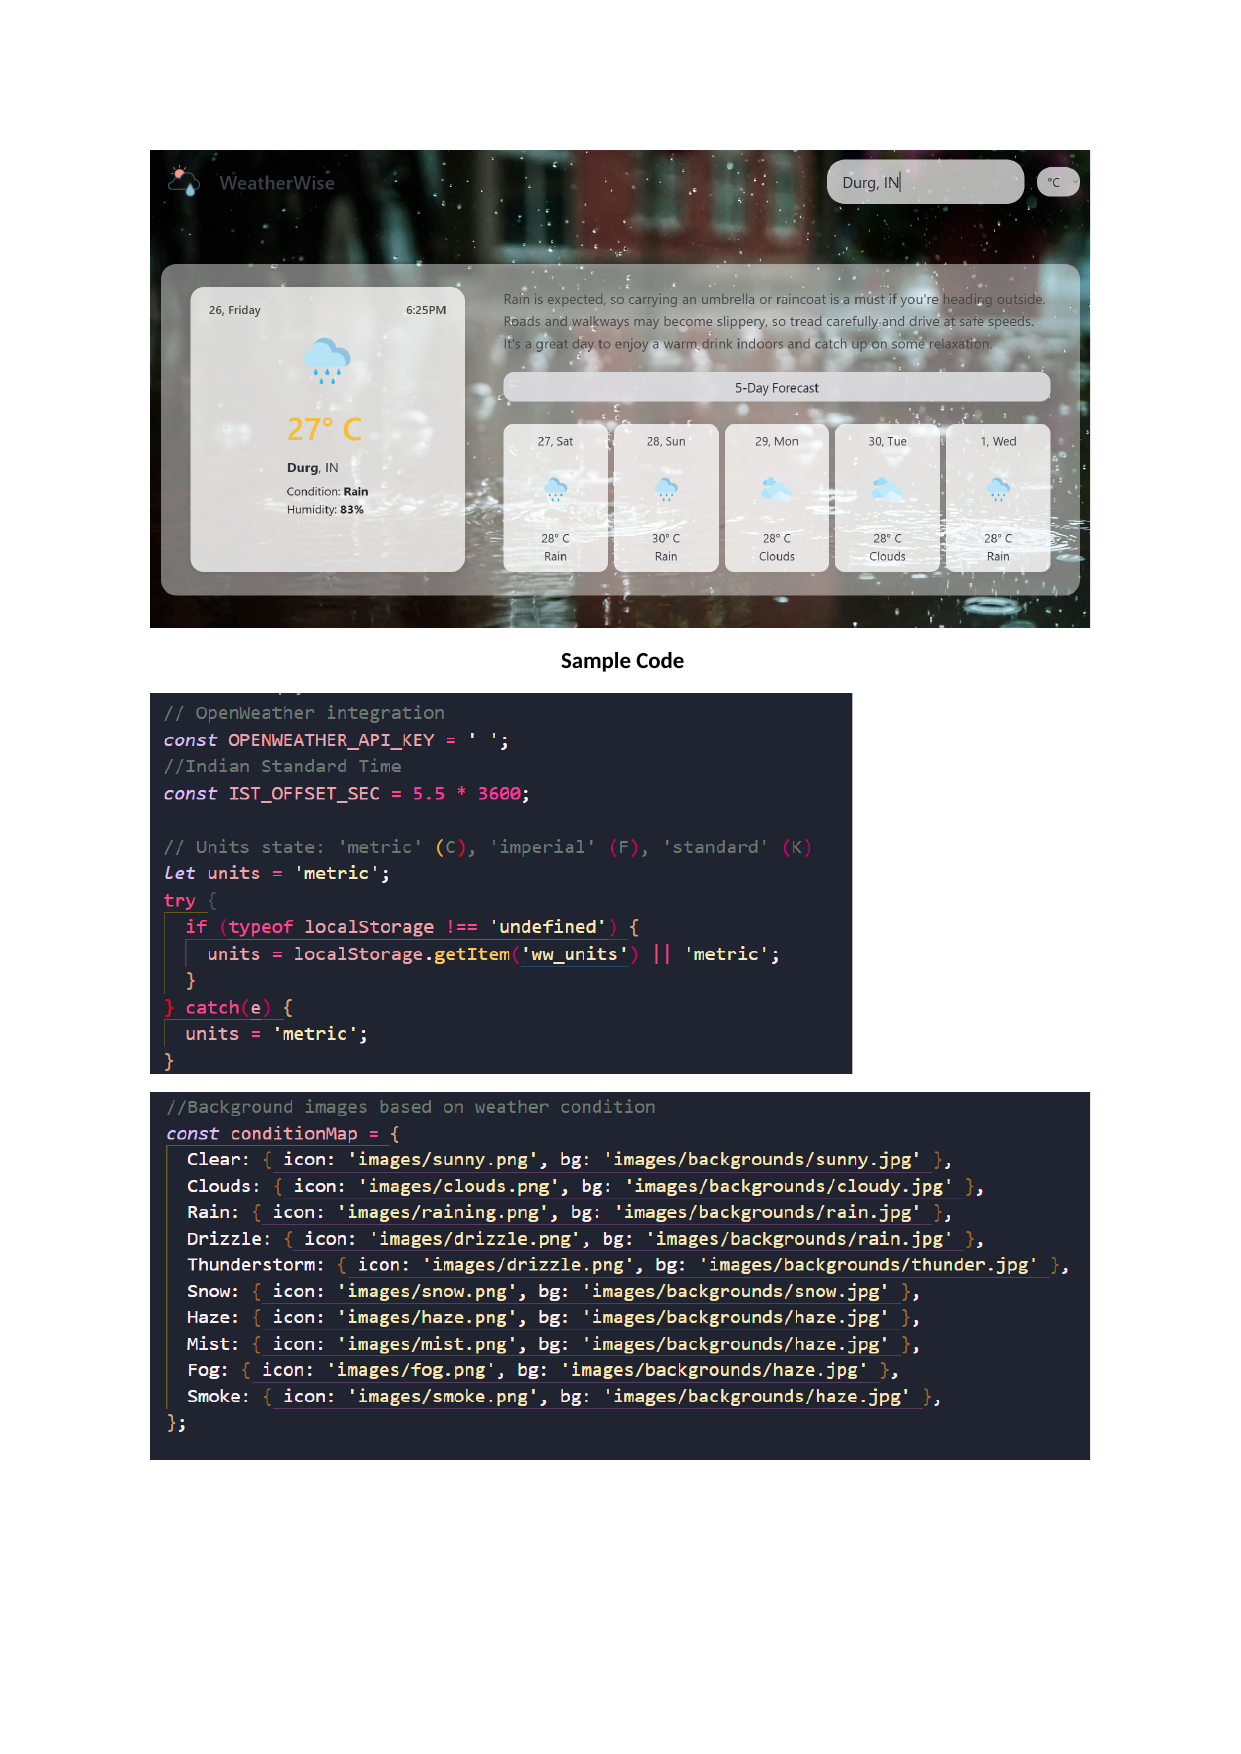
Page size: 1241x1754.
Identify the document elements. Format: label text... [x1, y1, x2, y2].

text Sample Code [150, 647, 1090, 675]
picture [150, 693, 853, 1074]
picture [150, 1092, 1091, 1460]
picture [150, 150, 1091, 628]
